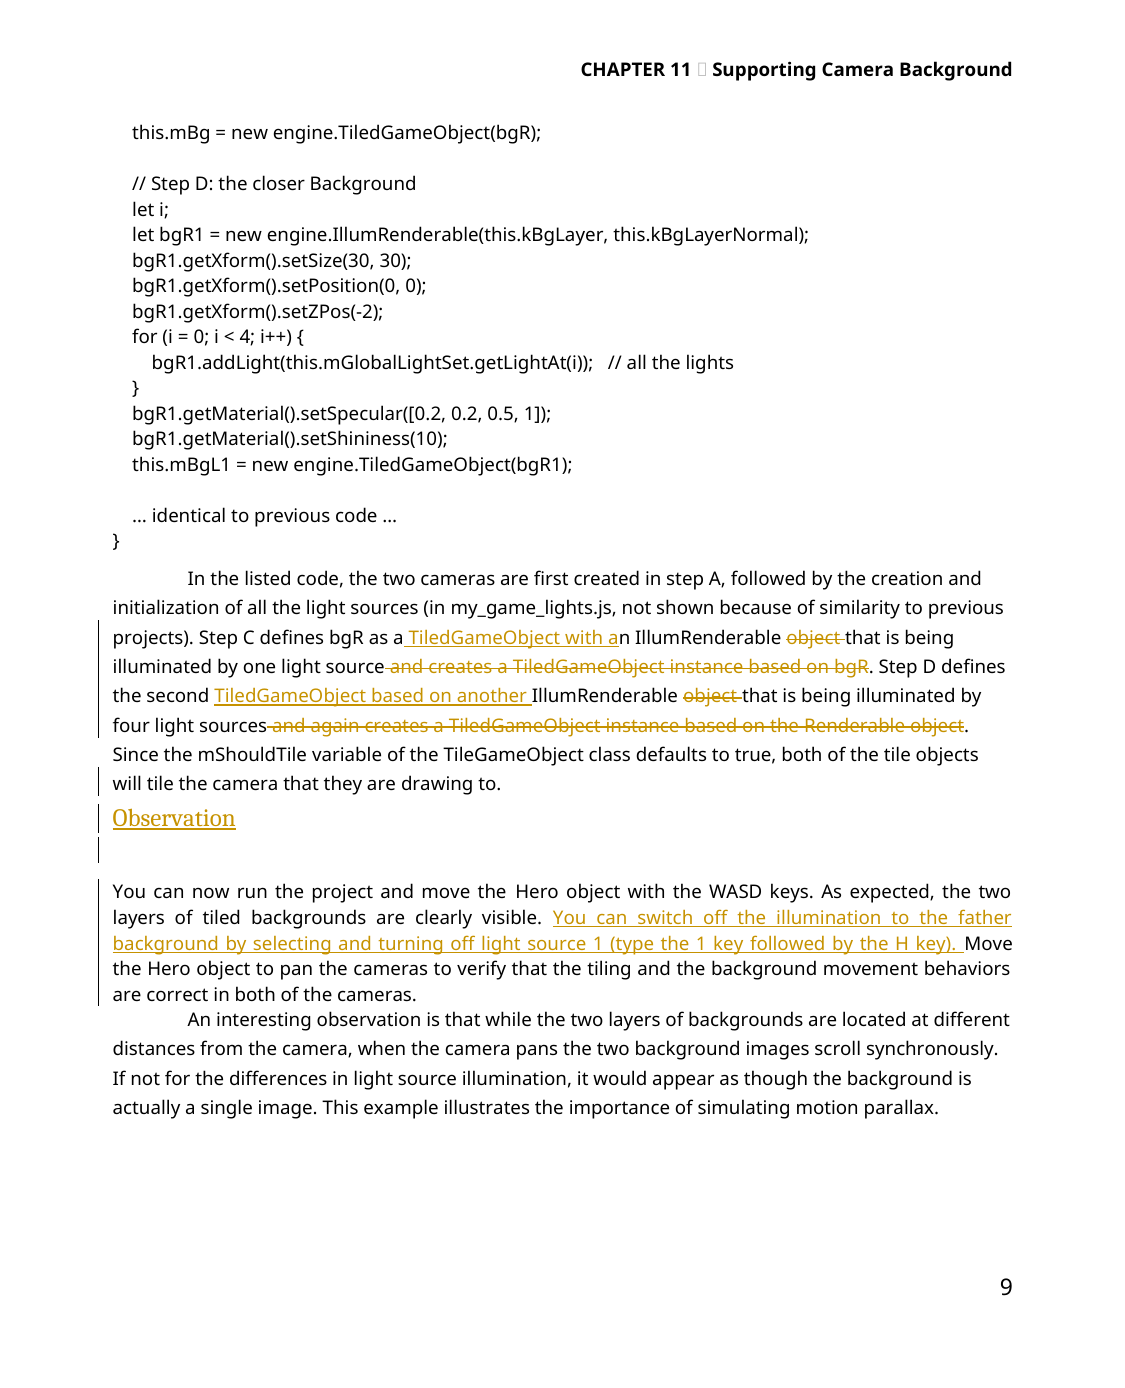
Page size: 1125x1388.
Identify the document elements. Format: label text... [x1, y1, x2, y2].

text let i; [112, 196, 1012, 221]
text } [112, 374, 1012, 400]
text } [112, 528, 1012, 553]
text this.mBg = new engine.TiledGameObject(bgR); [112, 119, 1012, 145]
text bgR1.getMaterial().setShininess(10); [112, 426, 1012, 451]
text bgR1.getMaterial().setSpecular([0.2, 0.2, 0.5, 1]); [112, 400, 1012, 426]
text for (i = 0; i < 4; i++) { [112, 323, 1012, 349]
text An interesting observation is that while the two layers of backgrounds are located at different distances from the camera, when the camera pans the two background images scroll synchronously. If not for the differences in light source illumination, it would appear as though the background is actually a single image. This example illustrates the importance of simulating motion parallax. [112, 1006, 1012, 1120]
text bgR1.addLight(this.mGlobalLightSet.getLightAt(i)); // all the lights [112, 349, 1012, 374]
text // Step D: the closer Background [112, 170, 1012, 196]
text In the listed code, the two cameras are first created in step A, followed by the creation and initialization of all the light sources (in my_game_lights.js, not shown because of similarity to previous projects). Step C defines bgR as an IllumRenderable that is being illuminated by one light source. Step D defines the second IllumRenderable that is being illuminated by four light sources. Since the mShouldTile variable of the TileGameObject class defaults to true, both of the tile objects will tile the camera that they are drawing to. [112, 566, 1012, 796]
text You can now run the project and move the Hero object with the WASD keys. As expected, the two layers of tiled backgrounds are clearly visible. Move the Hero object to pan the cameras to verify that the tiling and the background movement behaviors are correct in both of the cameras. [112, 879, 1012, 1006]
text let bgR1 = new engine.IllumRenderable(this.kBgLayer, this.kBgLayerNormal); [112, 221, 1012, 247]
text bgR1.getXform().setSize(30, 30); [112, 247, 1012, 272]
text bgR1.getXform().setPosition(0, 0); [112, 272, 1012, 298]
text bgR1.getXform().setZPos(-2); [112, 298, 1012, 323]
text this.mBgL1 = new engine.TiledGameObject(bgR1); [112, 451, 1012, 477]
text … identical to previous code … [112, 502, 1012, 528]
